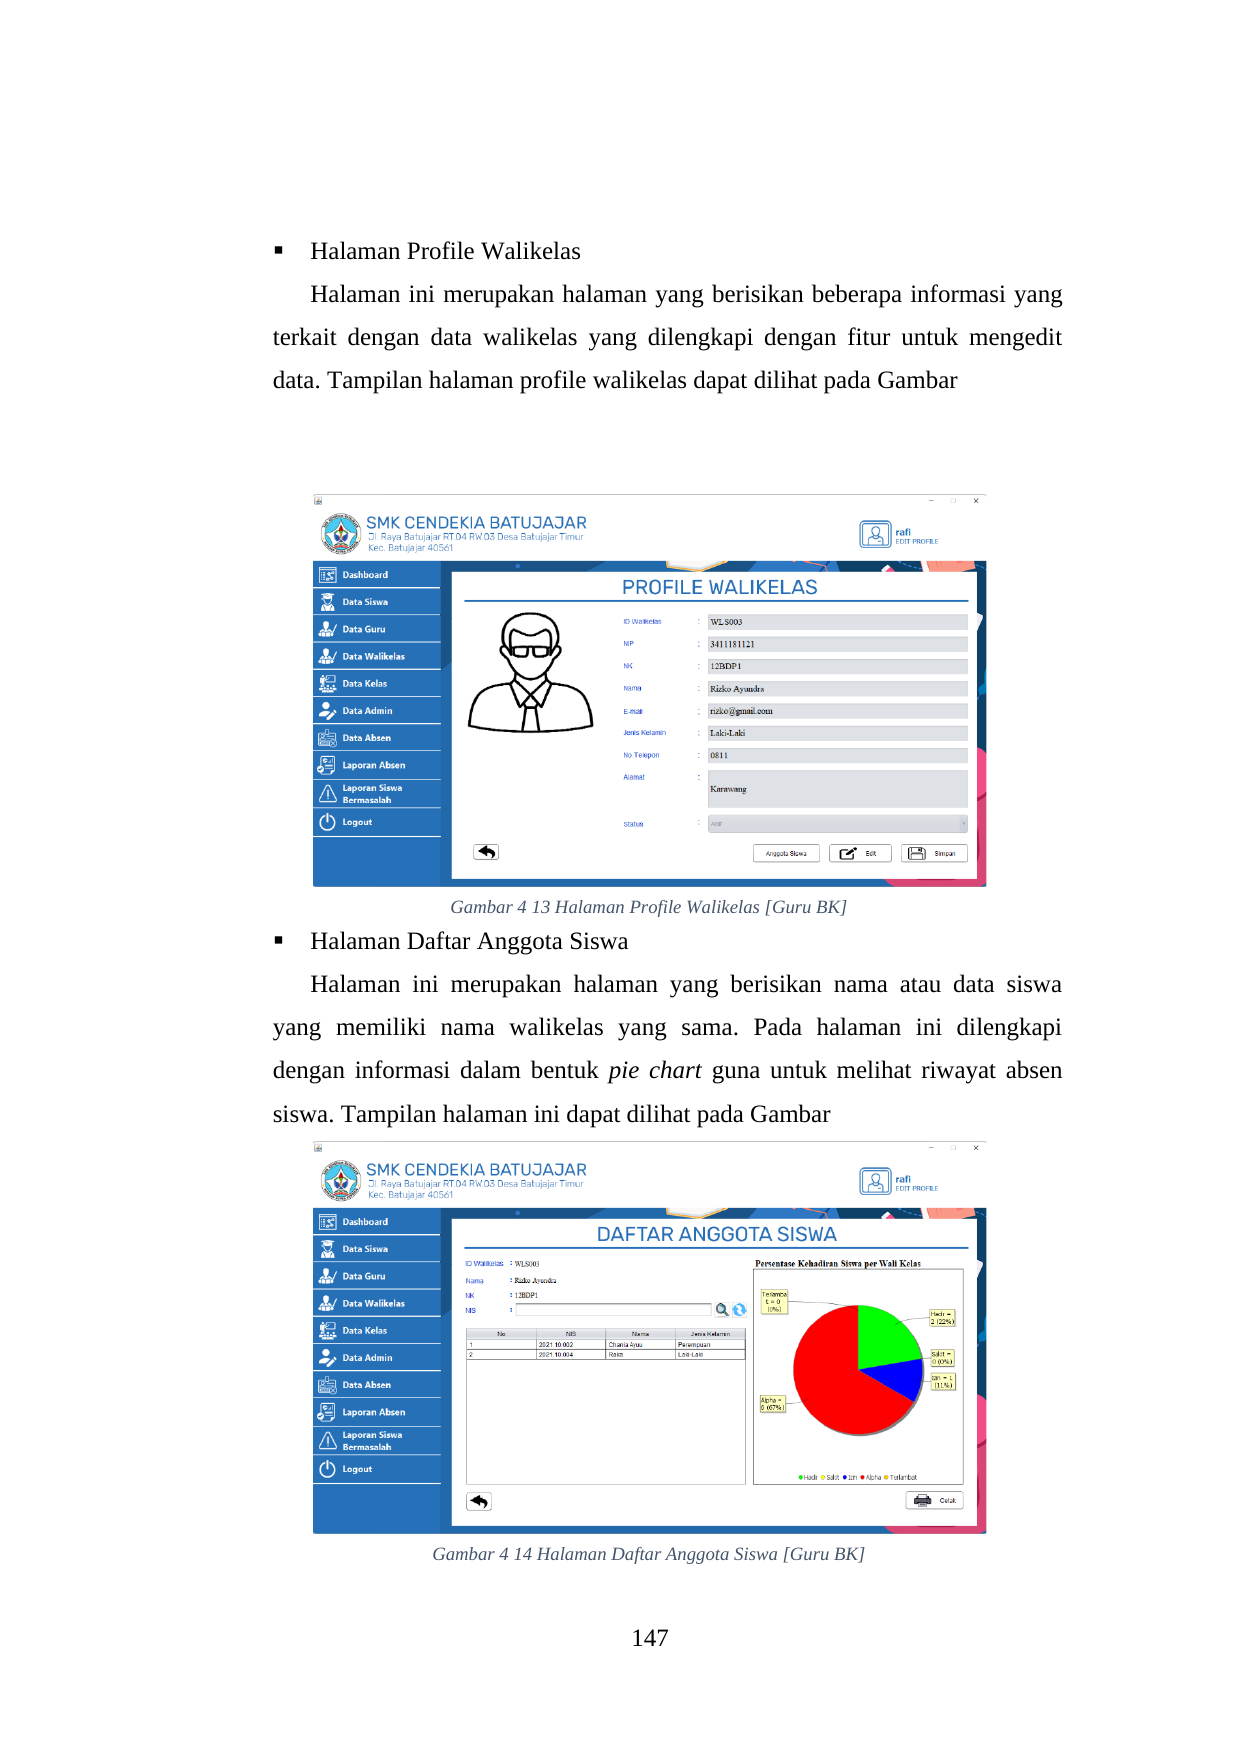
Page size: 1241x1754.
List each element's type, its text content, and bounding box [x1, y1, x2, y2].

picture [313, 1141, 987, 1534]
list Halaman ini merupakan halaman yang berisikan beberapa informasi yang terkait dengan data walikelas yang dilengkapi dengan fitur untuk mengedit data. Tampilan halaman profile walikelas dapat dilihat pada Gambar [273, 279, 1063, 394]
picture [313, 494, 987, 887]
text Halaman ini merupakan halaman yang berisikan nama atau data siswa yang memiliki nama walikelas yang sama. Pada halaman ini dilengkapi dengan informasi dalam bentuk pie chart guna untuk melihat riwayat absen siswa. Tampilan halaman ini dapat dilihat pada Gambar [273, 969, 1063, 1127]
list Halaman Daftar Anggota Siswa [273, 926, 1063, 955]
list Halaman Profile Walikelas [273, 236, 1063, 265]
